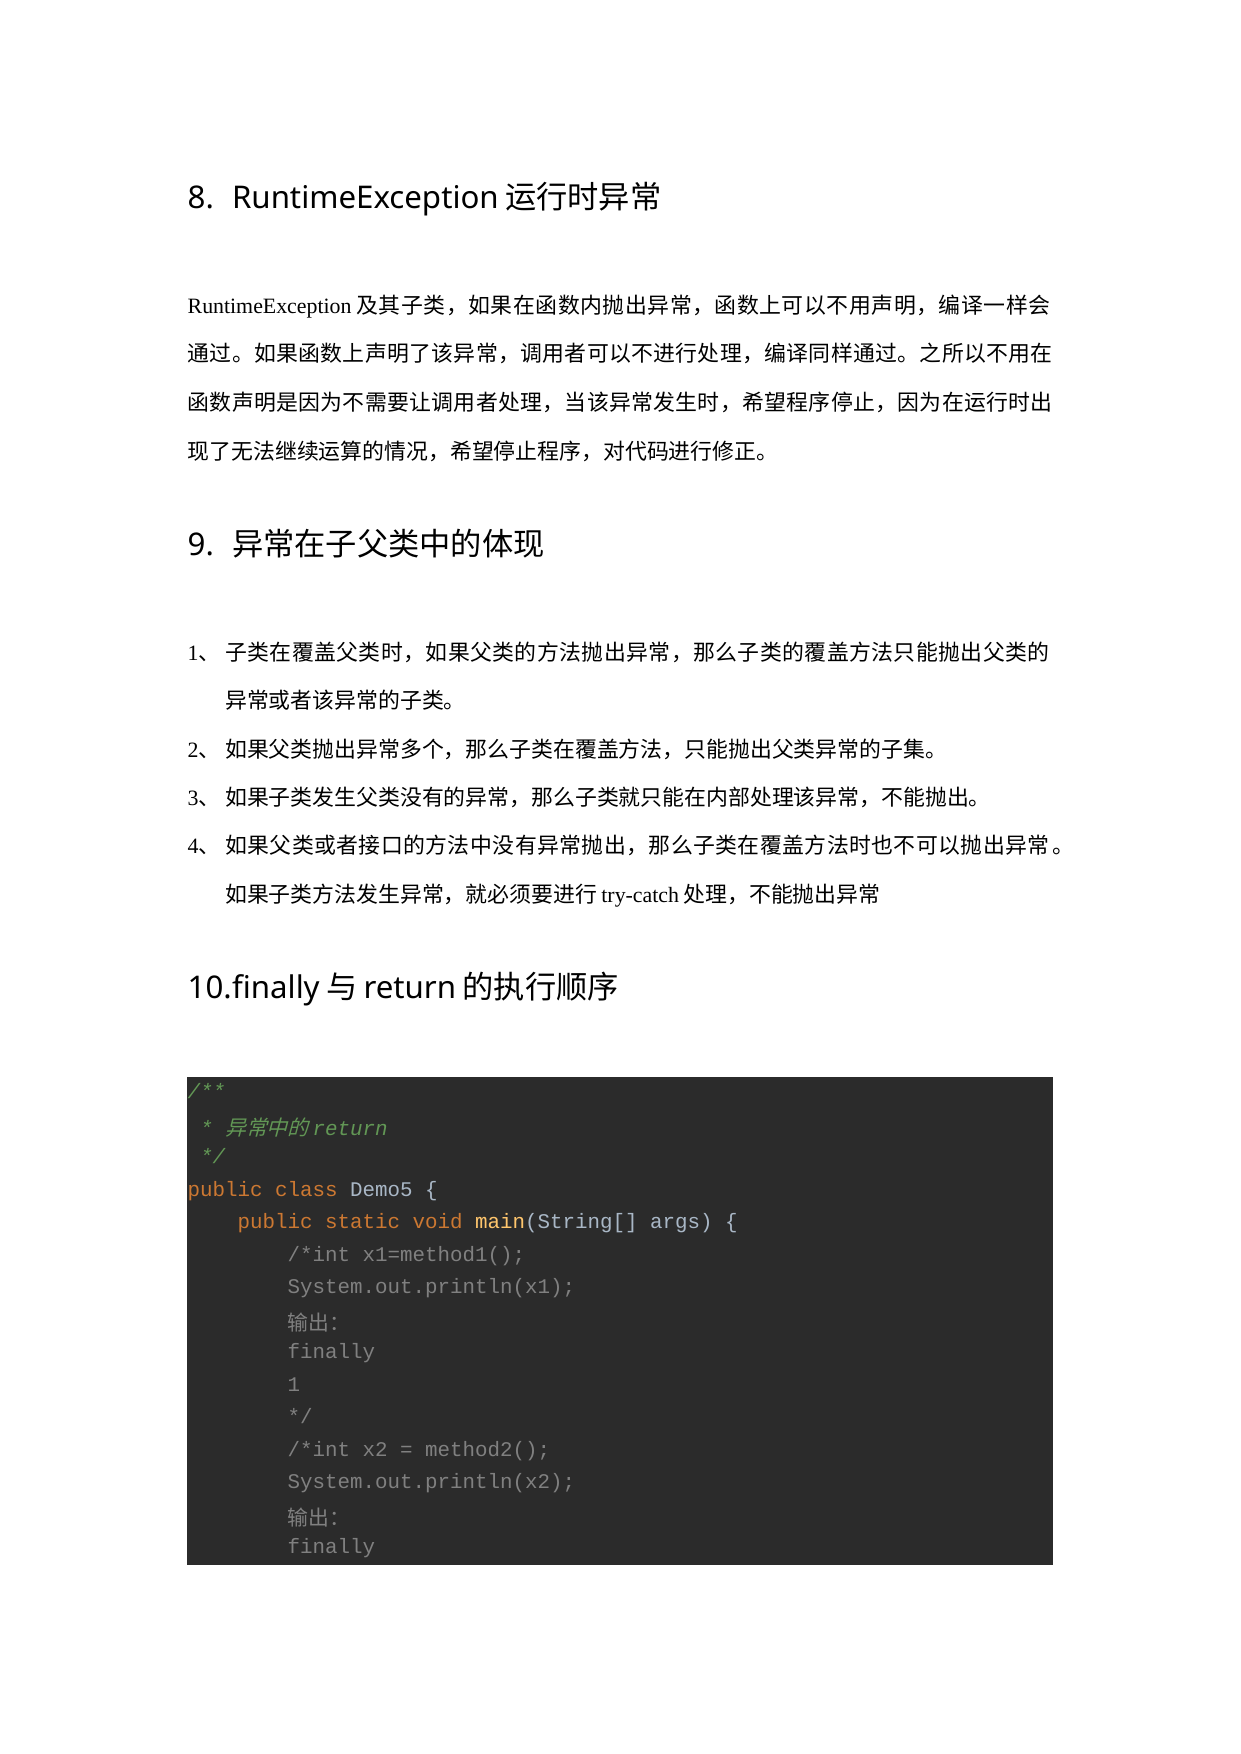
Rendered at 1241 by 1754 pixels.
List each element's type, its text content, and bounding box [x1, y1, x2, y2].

subtitle RuntimeException运行时异常 [187, 162, 1053, 227]
subtitle finally与return的执行顺序 [187, 952, 1053, 1017]
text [187, 1077, 1053, 1565]
list 如果父类抛出异常多个，那么子类在覆盖方法，只能抛出父类异常的子集。 [187, 731, 1053, 764]
subtitle 异常在子父类中的体现 [187, 509, 1053, 574]
list 子类在覆盖父类时，如果父类的方法抛出异常，那么子类的覆盖方法只能抛出父类的异常或者该异常的子类。 [187, 634, 1053, 715]
list 如果父类或者接口的方法中没有异常抛出，那么子类在覆盖方法时也不可以抛出异常。如果子类方法发生异常，就必须要进行try-catch处理，不能抛出异常 [187, 828, 1053, 909]
text RuntimeException及其子类，如果在函数内抛出异常，函数上可以不用声明，编译一样会通过。如果函数上声明了该异常，调用者可以不进行处理，编译同样通过。之所以不用在函数声明是因为不需要让调用者处理，当该异常发生时，希望程序停止，因为在运行时出现了无法继续运算的情况，希望停止程序，对代码进行修正。 [187, 287, 1053, 466]
list 如果子类发生父类没有的异常，那么子类就只能在内部处理该异常，不能抛出。 [187, 779, 1053, 812]
